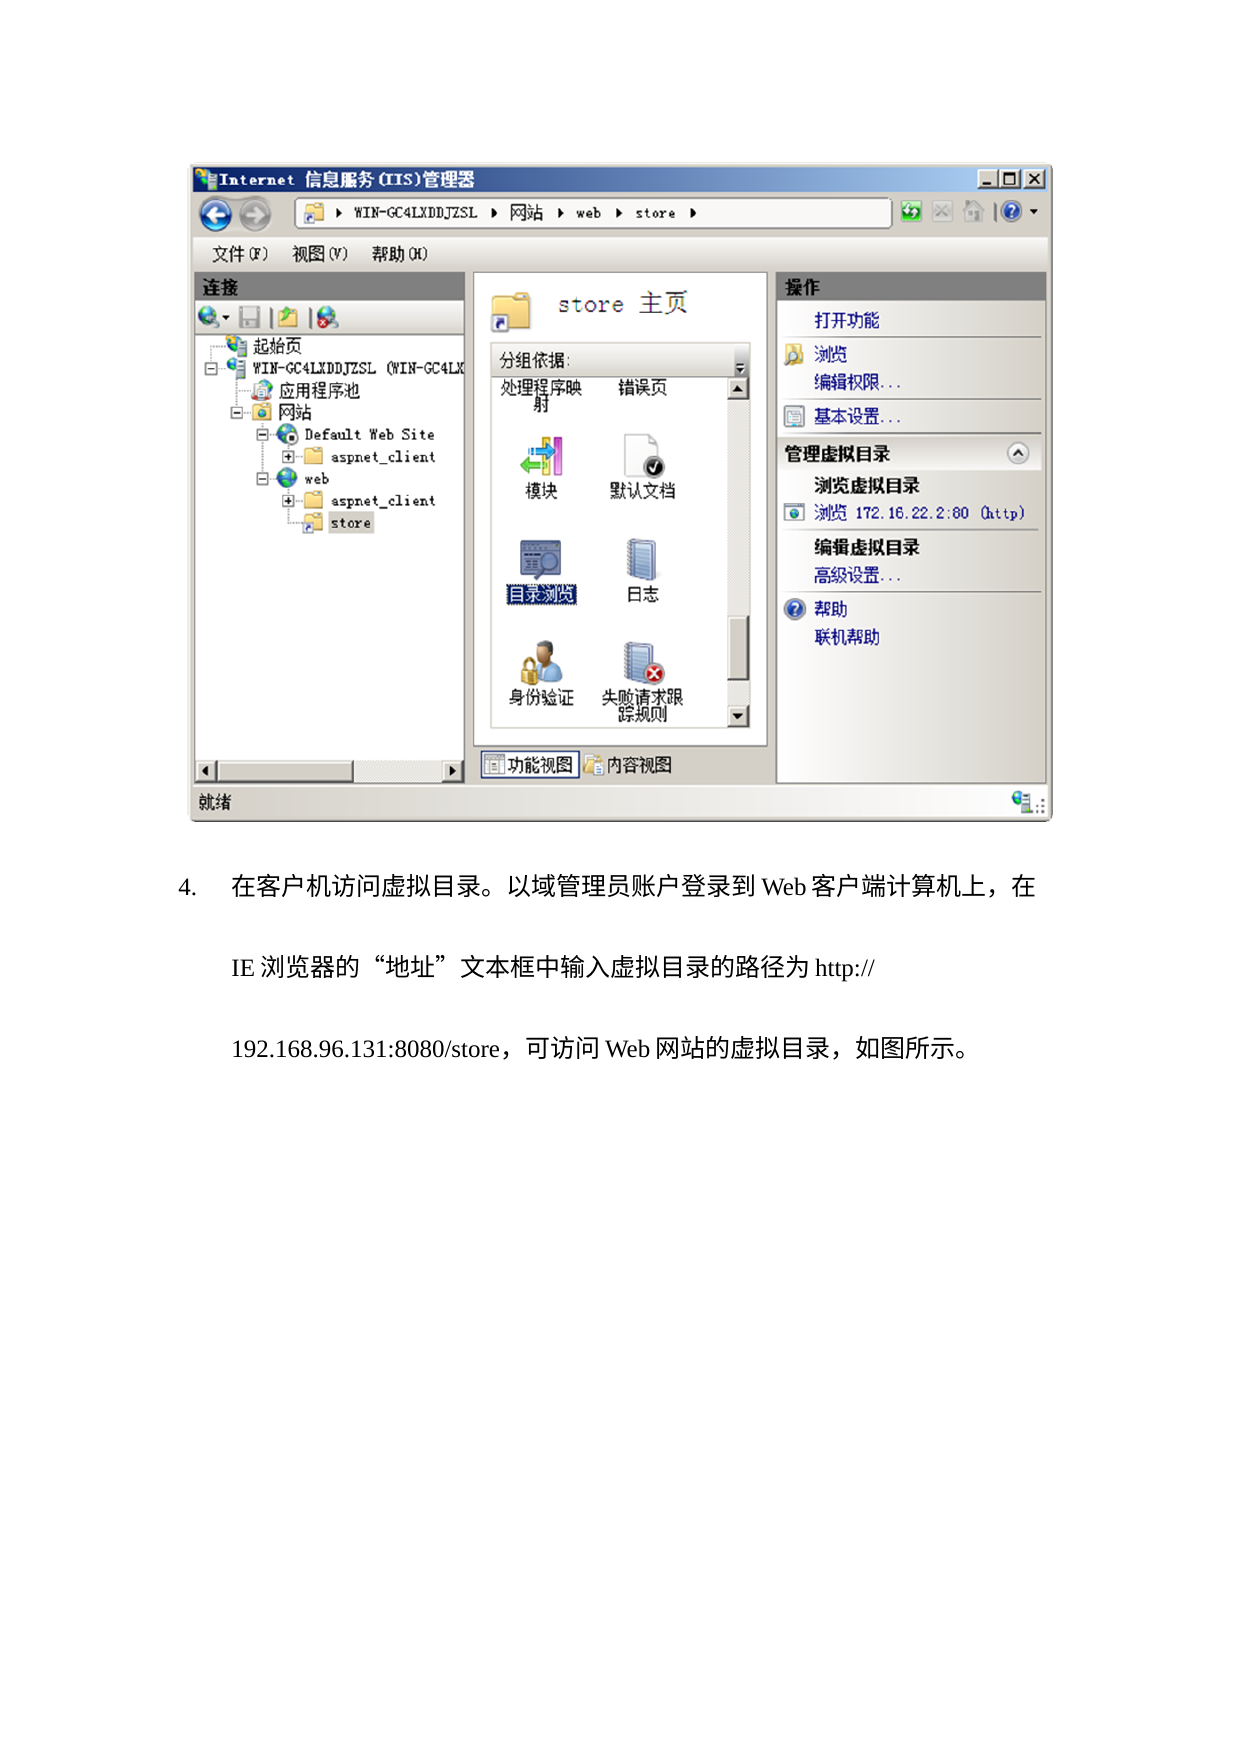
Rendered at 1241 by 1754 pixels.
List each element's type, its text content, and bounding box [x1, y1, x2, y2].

list 在客户机访问虚拟目录。以域管理员账户登录到Web客户端计算机上，在IE浏览器的“地址”文本框中输入虚拟目录的路径为http://192.168.96.131:8080/store，可访问Web网站的虚拟目录，如图所示。 [187, 852, 1053, 1079]
picture [187, 162, 1053, 822]
